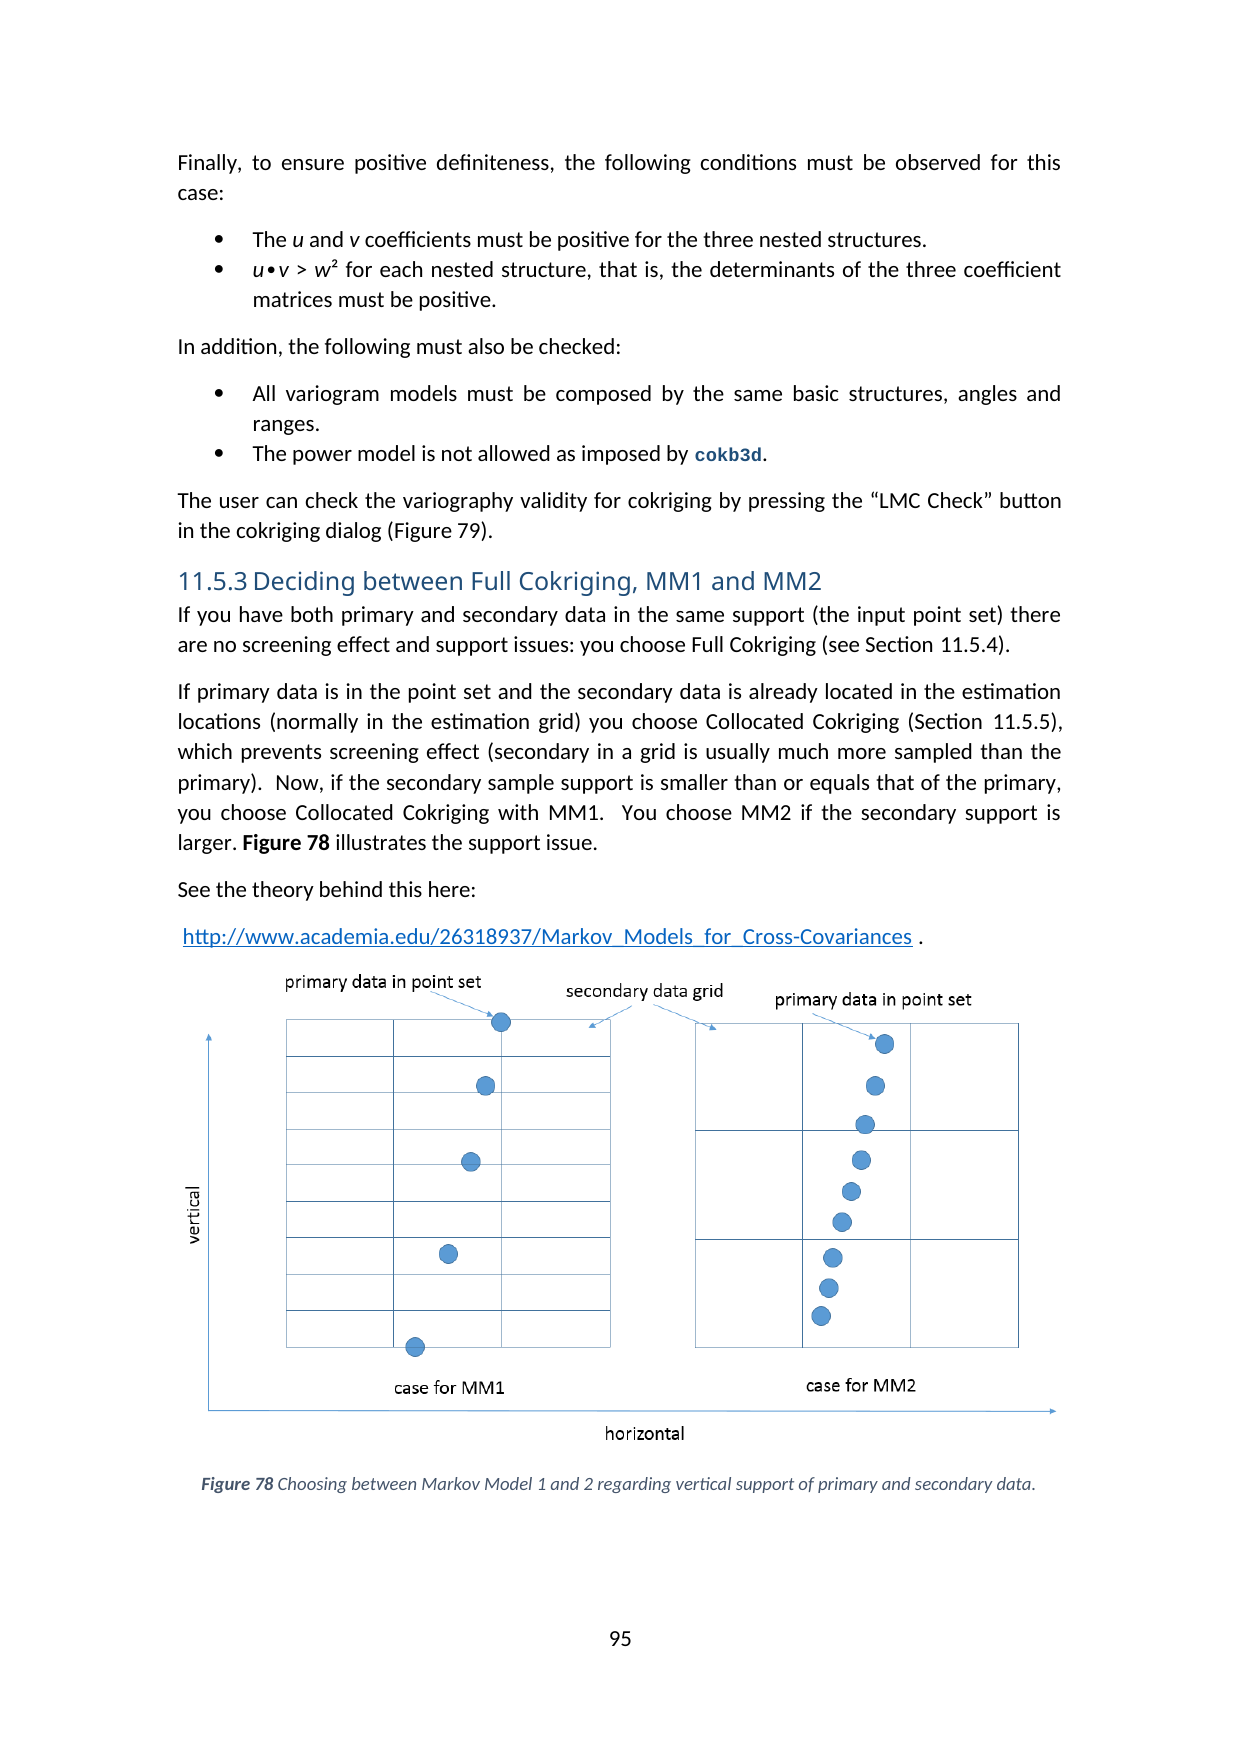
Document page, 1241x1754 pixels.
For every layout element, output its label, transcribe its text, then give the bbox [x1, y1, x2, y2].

picture [177, 968, 1064, 1454]
text Finally, to ensure positive definiteness, the following conditions must be observed for this case: [177, 148, 1063, 206]
list The power model is not allowed as imposed by cokb3d. [215, 439, 1063, 467]
text The user can check the variography validity for cokriging by pressing the “LMC Check” button in the cokriging dialog (Figure 79). [177, 486, 1063, 544]
text See the theory behind this here: [177, 875, 1063, 903]
subtitle Deciding between Full Cokriging, MM1 and MM2 [177, 563, 1063, 597]
list u∙v > w² for each nested structure, that is, the determinants of the three coefficient matrices must be positive. [215, 255, 1063, 313]
text Figure 78 Choosing between Markov Model 1 and 2 regarding vertical support of primary and secondary data. [177, 1472, 1063, 1495]
text http://www.academia.edu/26318937/Markov_Models_for_Cross-Covariances . [177, 922, 1063, 950]
list All variogram models must be composed by the same basic structures, angles and ranges. [215, 379, 1063, 437]
text In addition, the following must also be checked: [177, 332, 1063, 360]
list The u and v coefficients must be positive for the three nested structures. [215, 225, 1063, 253]
text If primary data is in the point set and the secondary data is already located in the estimation locations (normally in the estimation grid) you choose Collocated Cokriging (Section 11.5.5), which prevents screening effect (secondary in a grid is usually much more sampled than the primary). Now, if the secondary sample support is smaller than or equals that of the primary, you choose Collocated Cokriging with MM1. You choose MM2 if the secondary support is larger. Figure 78 illustrates the support issue. [177, 677, 1063, 856]
text If you have both primary and secondary data in the same support (the input point set) there are no screening effect and support issues: you choose Full Cokriging (see Section 11.5.4). [177, 600, 1063, 658]
